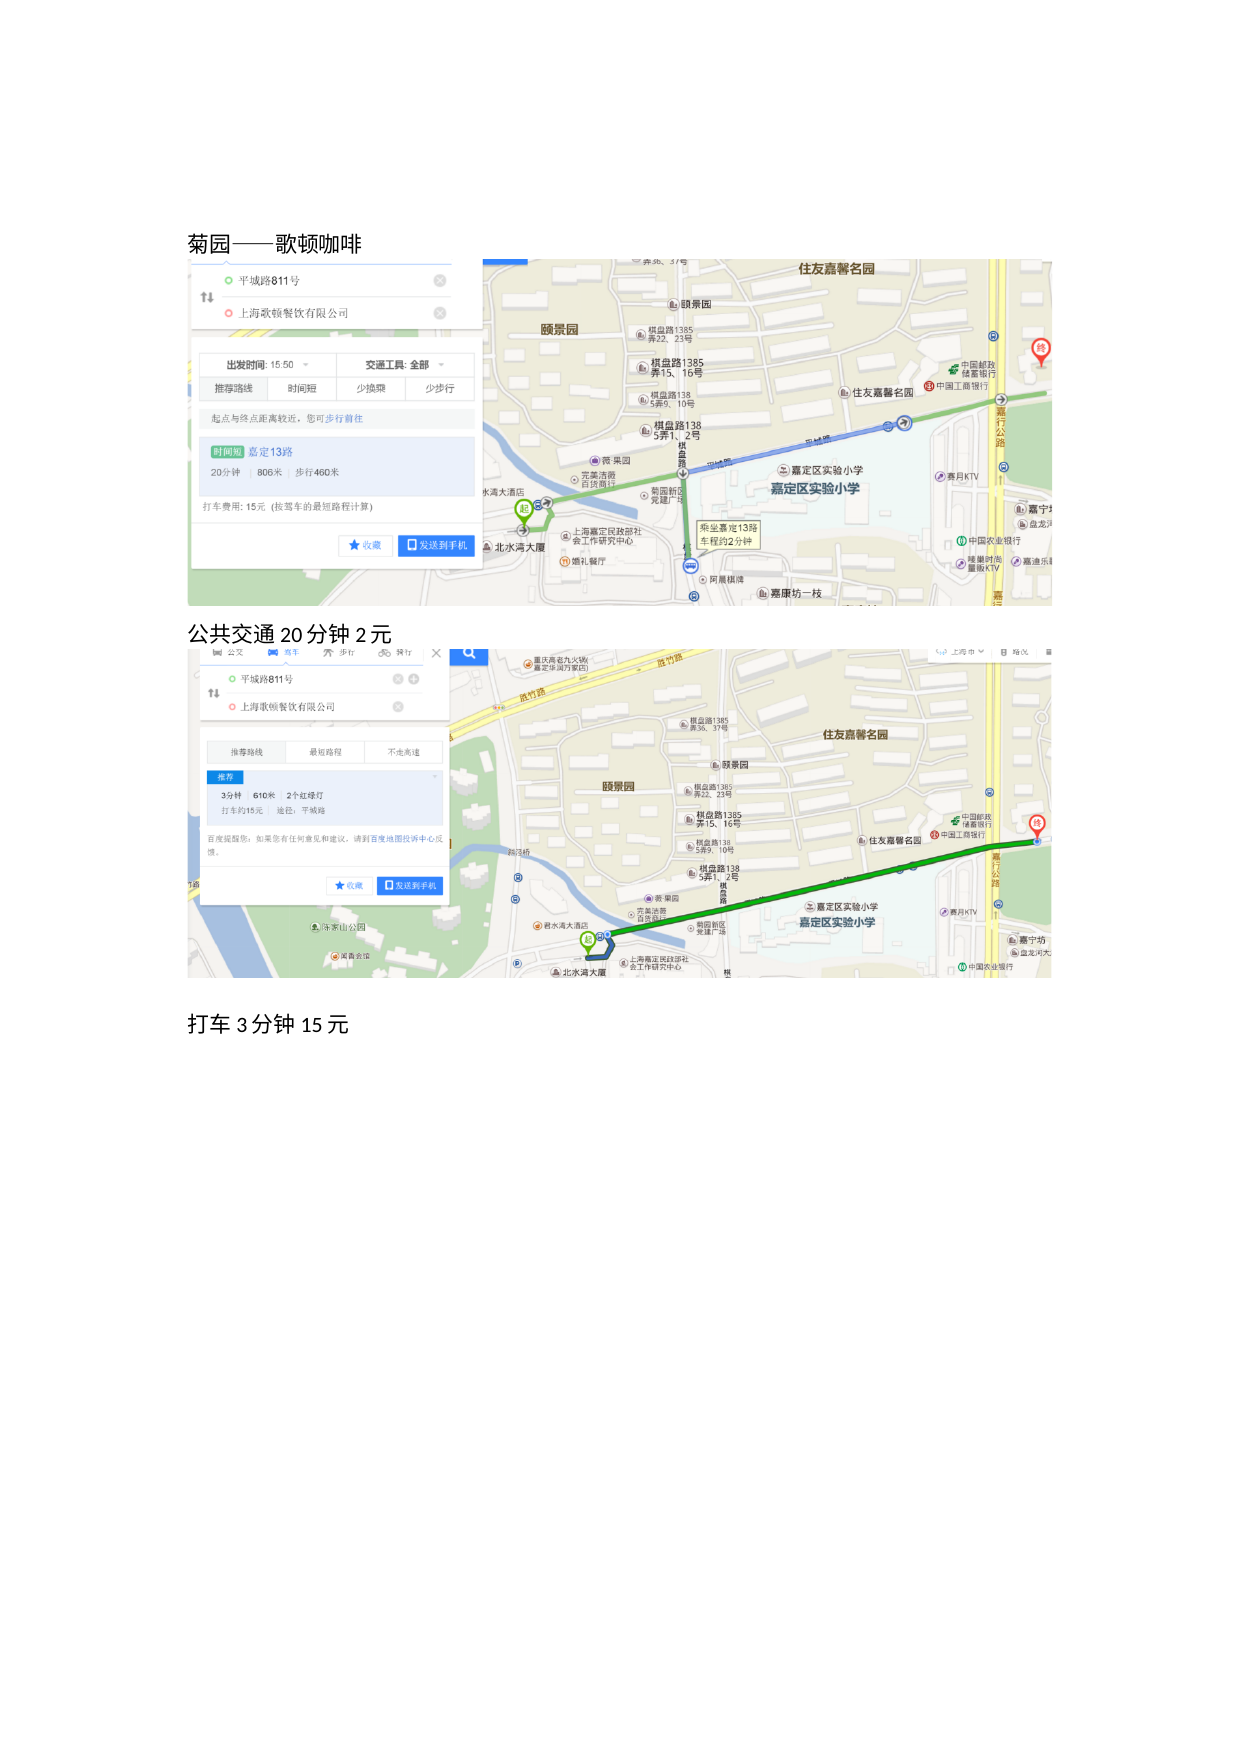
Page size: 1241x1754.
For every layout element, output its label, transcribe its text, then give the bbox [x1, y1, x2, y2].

picture [187, 259, 1053, 606]
text 公共交通 20分钟 2元 [187, 617, 1053, 649]
text 菊园——歌顿咖啡 [187, 227, 1053, 259]
picture [187, 649, 1052, 978]
text 打车 3分钟 15元 [187, 1007, 1053, 1039]
